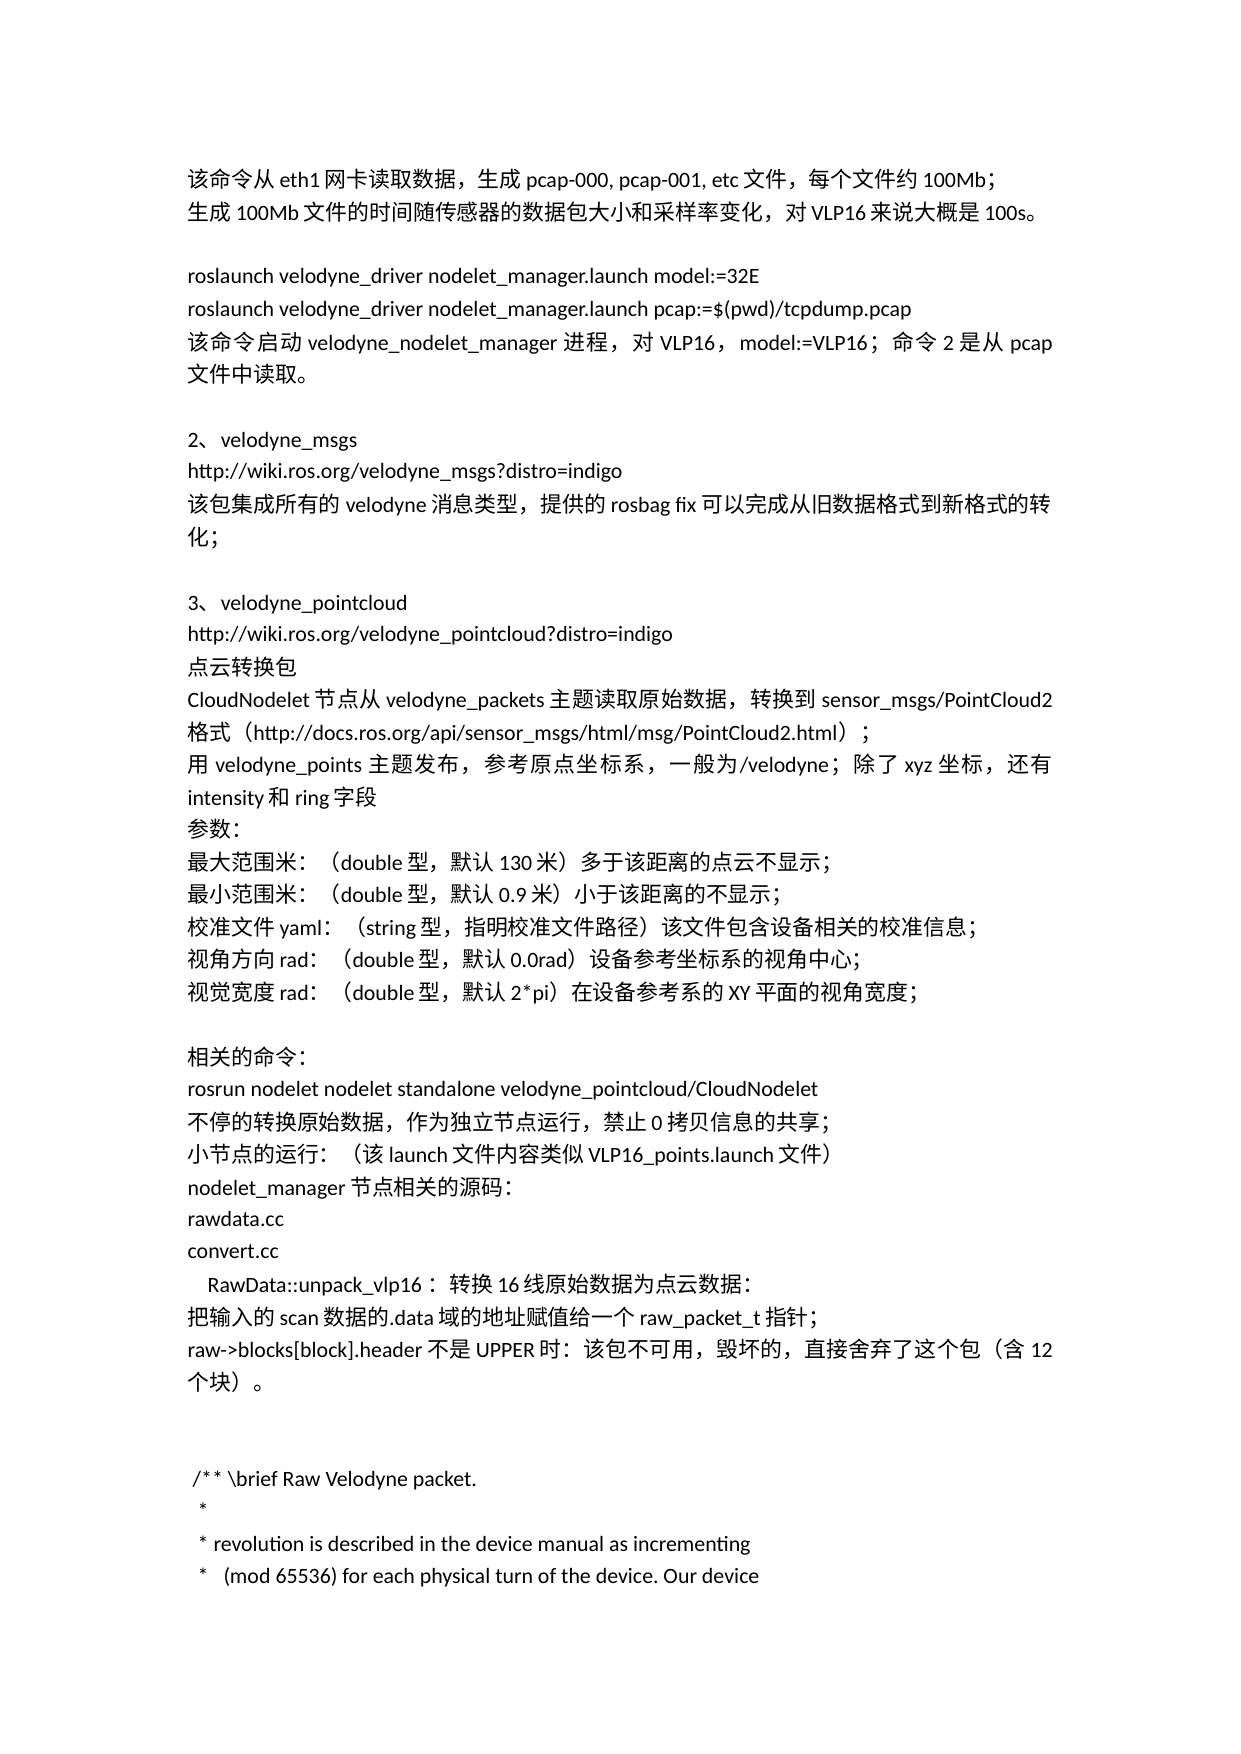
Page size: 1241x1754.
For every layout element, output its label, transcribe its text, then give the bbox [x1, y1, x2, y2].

text RawData::unpack_vlp16 ：转换16线原始数据为点云数据： [187, 1267, 1053, 1299]
text nodelet_manager节点相关的源码： [187, 1169, 1053, 1202]
text 该包集成所有的velodyne消息类型，提供的rosbag fix 可以完成从旧数据格式到新格式的转化； [187, 487, 1053, 552]
text 生成100Mb文件的时间随传感器的数据包大小和采样率变化，对VLP16来说大概是100s。 [187, 194, 1053, 227]
text roslaunch velodyne_driver nodelet_manager.launch pcap:=$(pwd)/tcpdump.pcap [187, 292, 1053, 324]
text http://wiki.ros.org/velodyne_pointcloud?distro=indigo [187, 617, 1053, 649]
text 相关的命令： [187, 1039, 1053, 1072]
text * revolution is described in the device manual as incrementing [187, 1527, 1053, 1559]
text 2、velodyne_msgs [187, 422, 1053, 454]
text * [187, 1494, 1053, 1527]
text http://wiki.ros.org/velodyne_msgs?distro=indigo [187, 454, 1053, 487]
text 最大范围米：（double型，默认130米）多于该距离的点云不显示； [187, 844, 1053, 877]
text convert.cc [187, 1234, 1053, 1267]
text raw->blocks[block].header不是UPPER时：该包不可用，毁坏的，直接舍弃了这个包（含12个块）。 [187, 1332, 1053, 1397]
text 视觉宽度rad：（double型，默认2*pi）在设备参考系的XY平面的视角宽度； [187, 974, 1053, 1007]
text 该命令启动velodyne_nodelet_manager进程，对VLP16，model:=VLP16；命令2是从pcap文件中读取。 [187, 324, 1053, 389]
text 点云转换包 [187, 649, 1053, 682]
text rawdata.cc [187, 1202, 1053, 1234]
text 用velodyne_points主题发布，参考原点坐标系，一般为/velodyne；除了xyz坐标，还有intensity和ring字段 [187, 747, 1053, 812]
text 参数： [187, 812, 1053, 844]
text 最小范围米：（double型，默认0.9米）小于该距离的不显示； [187, 877, 1053, 909]
text * (mod 65536) for each physical turn of the device. Our device [187, 1559, 1053, 1592]
text 视角方向rad：（double型，默认0.0rad）设备参考坐标系的视角中心； [187, 942, 1053, 974]
text rosrun nodelet nodelet standalone velodyne_pointcloud/CloudNodelet [187, 1072, 1053, 1104]
text /** \brief Raw Velodyne packet. [187, 1462, 1053, 1494]
text 不停的转换原始数据，作为独立节点运行，禁止0拷贝信息的共享； [187, 1104, 1053, 1137]
text 3、velodyne_pointcloud [187, 584, 1053, 617]
text 该命令从eth1网卡读取数据，生成pcap-000, pcap-001, etc文件，每个文件约100Mb； [187, 162, 1053, 194]
text 小节点的运行：（该launch文件内容类似VLP16_points.launch文件） [187, 1137, 1053, 1169]
text 校准文件yaml：（string型，指明校准文件路径）该文件包含设备相关的校准信息； [187, 909, 1053, 942]
text 把输入的scan数据的.data域的地址赋值给一个raw_packet_t指针； [187, 1299, 1053, 1332]
text CloudNodelet节点从velodyne_packets主题读取原始数据，转换到sensor_msgs/PointCloud2格式（http://docs.ros.org/api/sensor_msgs/html/msg/PointCloud2.html）； [187, 682, 1053, 747]
text roslaunch velodyne_driver nodelet_manager.launch model:=32E [187, 259, 1053, 292]
